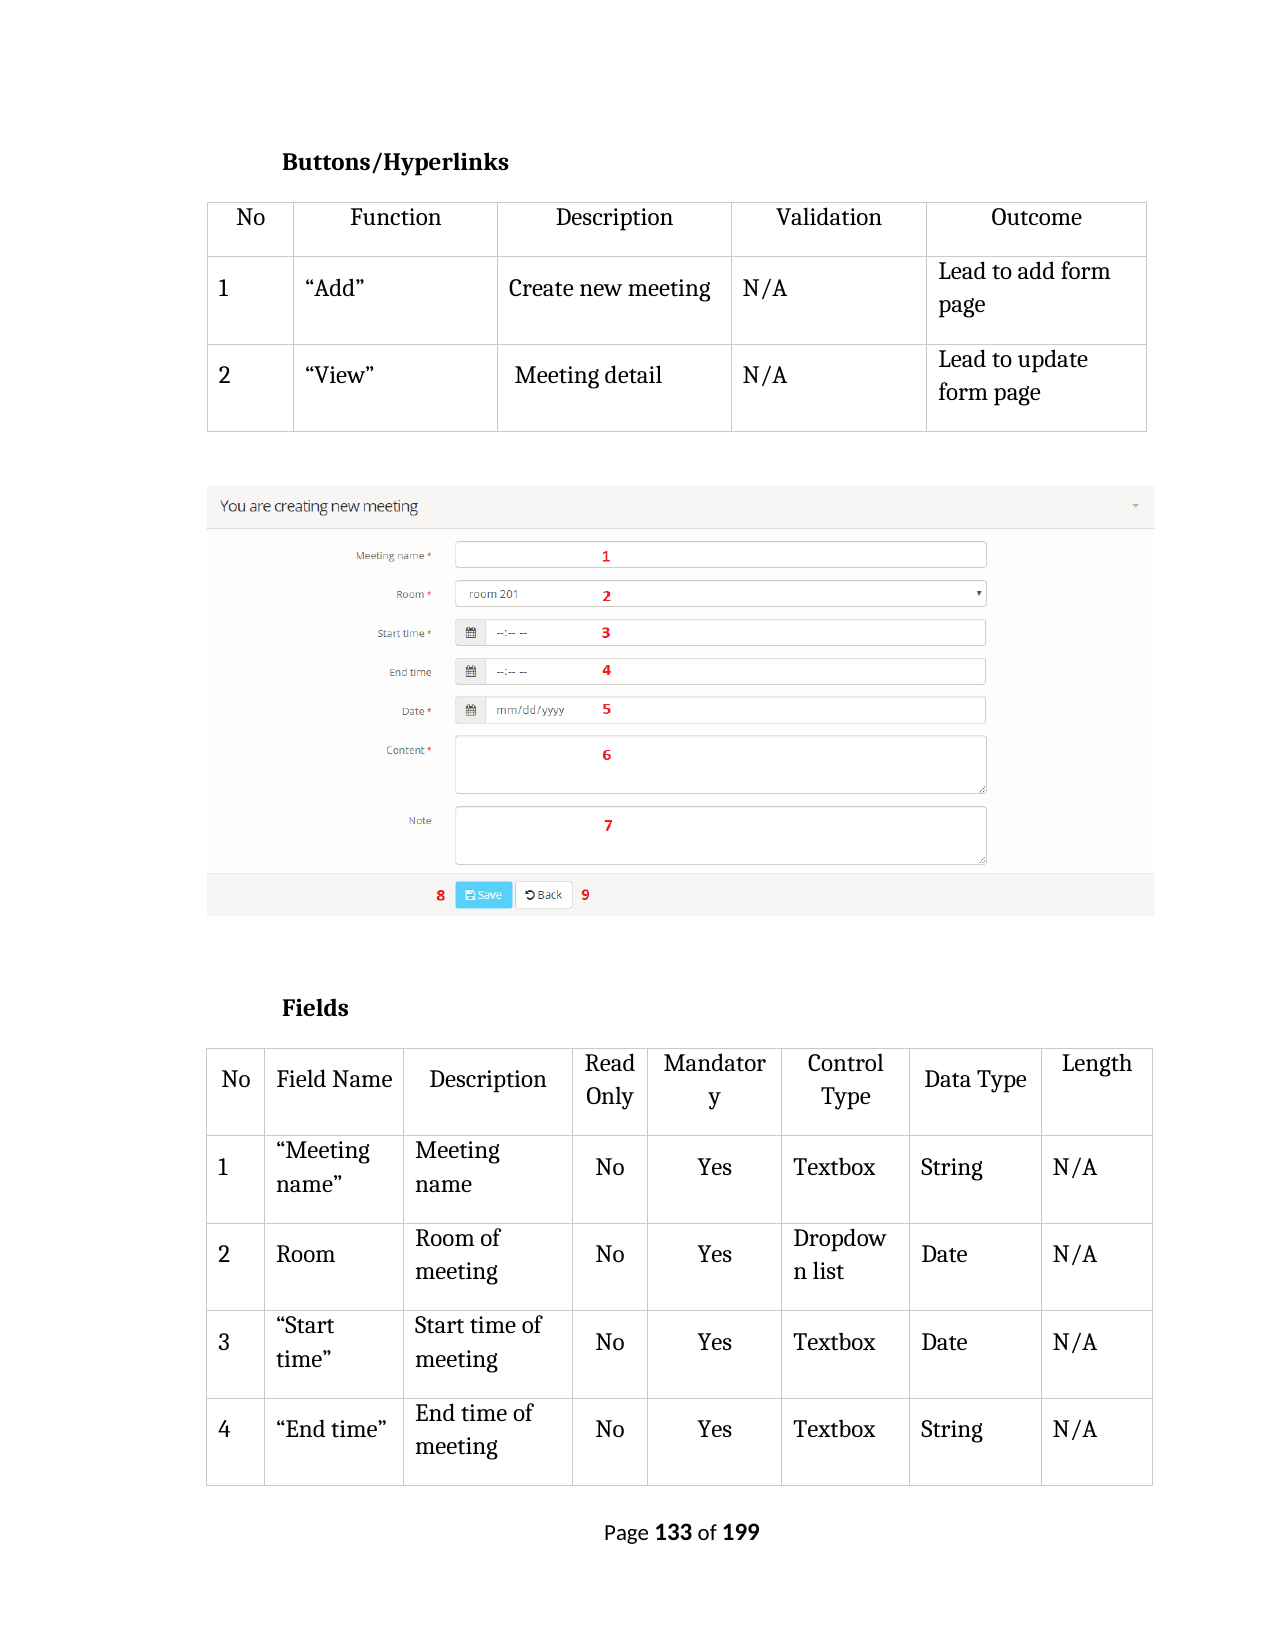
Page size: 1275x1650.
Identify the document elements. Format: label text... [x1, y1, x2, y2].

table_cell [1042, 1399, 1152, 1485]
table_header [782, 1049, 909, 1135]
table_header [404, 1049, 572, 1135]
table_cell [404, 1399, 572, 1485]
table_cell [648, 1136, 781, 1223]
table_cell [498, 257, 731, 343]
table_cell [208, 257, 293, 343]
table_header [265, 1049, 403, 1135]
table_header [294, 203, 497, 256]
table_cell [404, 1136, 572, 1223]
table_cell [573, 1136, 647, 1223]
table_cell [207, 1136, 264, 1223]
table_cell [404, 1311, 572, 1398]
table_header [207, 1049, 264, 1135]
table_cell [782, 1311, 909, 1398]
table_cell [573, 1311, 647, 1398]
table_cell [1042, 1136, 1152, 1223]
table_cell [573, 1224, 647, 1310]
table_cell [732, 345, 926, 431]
text Fields [282, 994, 1157, 1023]
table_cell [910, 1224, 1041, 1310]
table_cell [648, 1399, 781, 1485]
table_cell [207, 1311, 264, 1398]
text Buttons/Hyperlinks [282, 148, 1157, 176]
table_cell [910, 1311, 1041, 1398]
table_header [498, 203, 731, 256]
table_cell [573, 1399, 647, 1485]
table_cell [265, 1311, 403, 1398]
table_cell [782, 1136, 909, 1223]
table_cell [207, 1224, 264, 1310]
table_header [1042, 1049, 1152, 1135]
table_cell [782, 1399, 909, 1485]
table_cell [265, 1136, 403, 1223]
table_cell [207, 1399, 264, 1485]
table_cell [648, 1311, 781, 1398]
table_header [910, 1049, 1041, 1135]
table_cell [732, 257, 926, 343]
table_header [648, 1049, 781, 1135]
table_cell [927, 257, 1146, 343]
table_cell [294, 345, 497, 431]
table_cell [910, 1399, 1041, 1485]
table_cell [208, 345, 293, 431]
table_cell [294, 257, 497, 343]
picture [206, 486, 1155, 916]
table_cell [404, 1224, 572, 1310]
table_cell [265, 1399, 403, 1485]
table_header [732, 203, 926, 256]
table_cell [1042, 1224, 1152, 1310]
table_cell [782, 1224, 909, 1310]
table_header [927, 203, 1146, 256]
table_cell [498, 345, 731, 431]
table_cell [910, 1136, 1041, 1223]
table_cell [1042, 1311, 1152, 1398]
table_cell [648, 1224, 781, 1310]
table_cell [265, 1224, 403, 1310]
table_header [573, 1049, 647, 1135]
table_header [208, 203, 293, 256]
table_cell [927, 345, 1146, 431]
